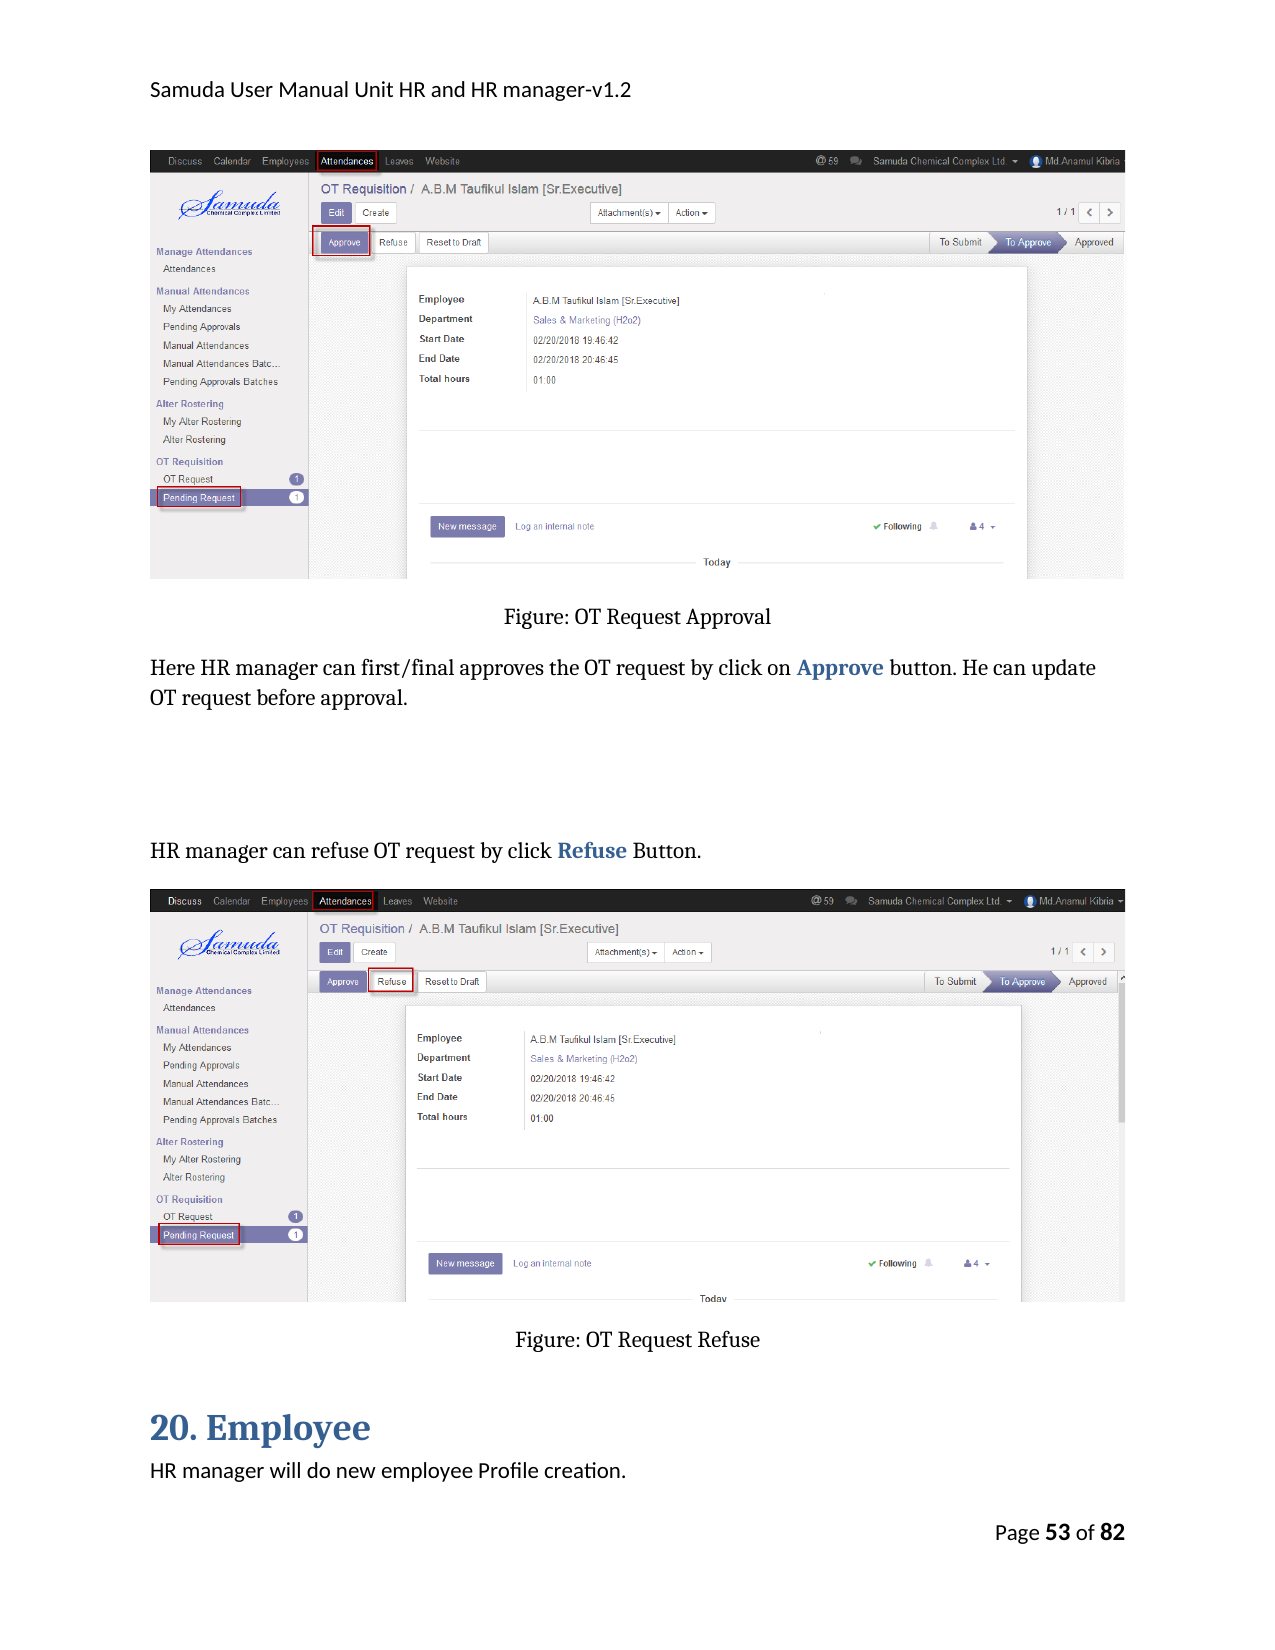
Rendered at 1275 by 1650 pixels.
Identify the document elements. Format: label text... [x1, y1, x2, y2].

picture [150, 150, 1125, 579]
text HR manager can refuse OT request by click Refuse Button. [150, 838, 1125, 864]
text Here HR manager can first/final approves the OT request by click on Approve button. He can update OT request before approval. [150, 655, 1125, 711]
text Figure: OT Request Refuse [150, 1327, 1125, 1353]
subtitle 20. Employee [150, 1407, 1125, 1450]
text Figure: OT Request Approval [150, 604, 1125, 630]
text HR manager will do new employee Profile creation. [150, 1457, 1125, 1484]
picture [150, 889, 1125, 1302]
